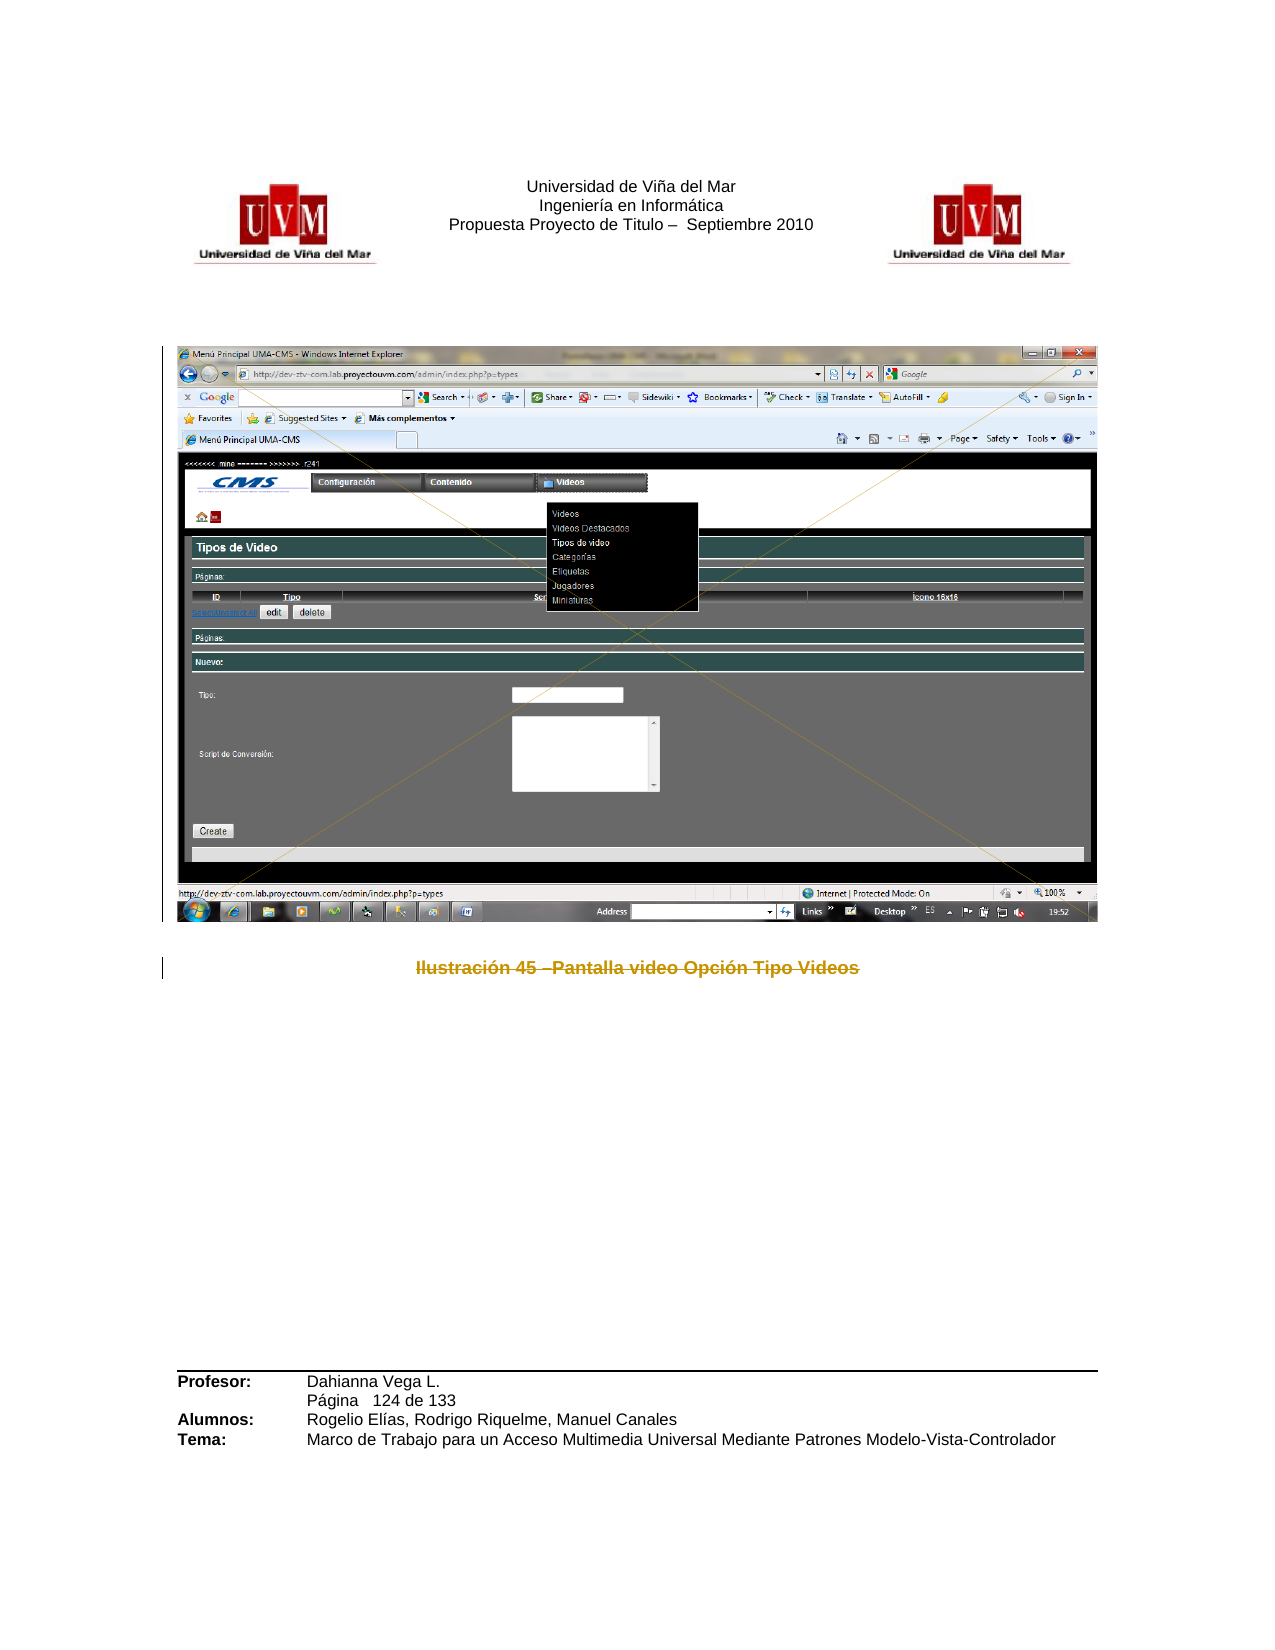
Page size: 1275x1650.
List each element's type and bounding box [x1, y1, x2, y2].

picture [177, 176, 390, 267]
picture [177, 347, 635, 921]
picture [871, 176, 1084, 267]
picture [179, 635, 1096, 922]
picture [179, 346, 1096, 633]
picture [640, 347, 1098, 921]
